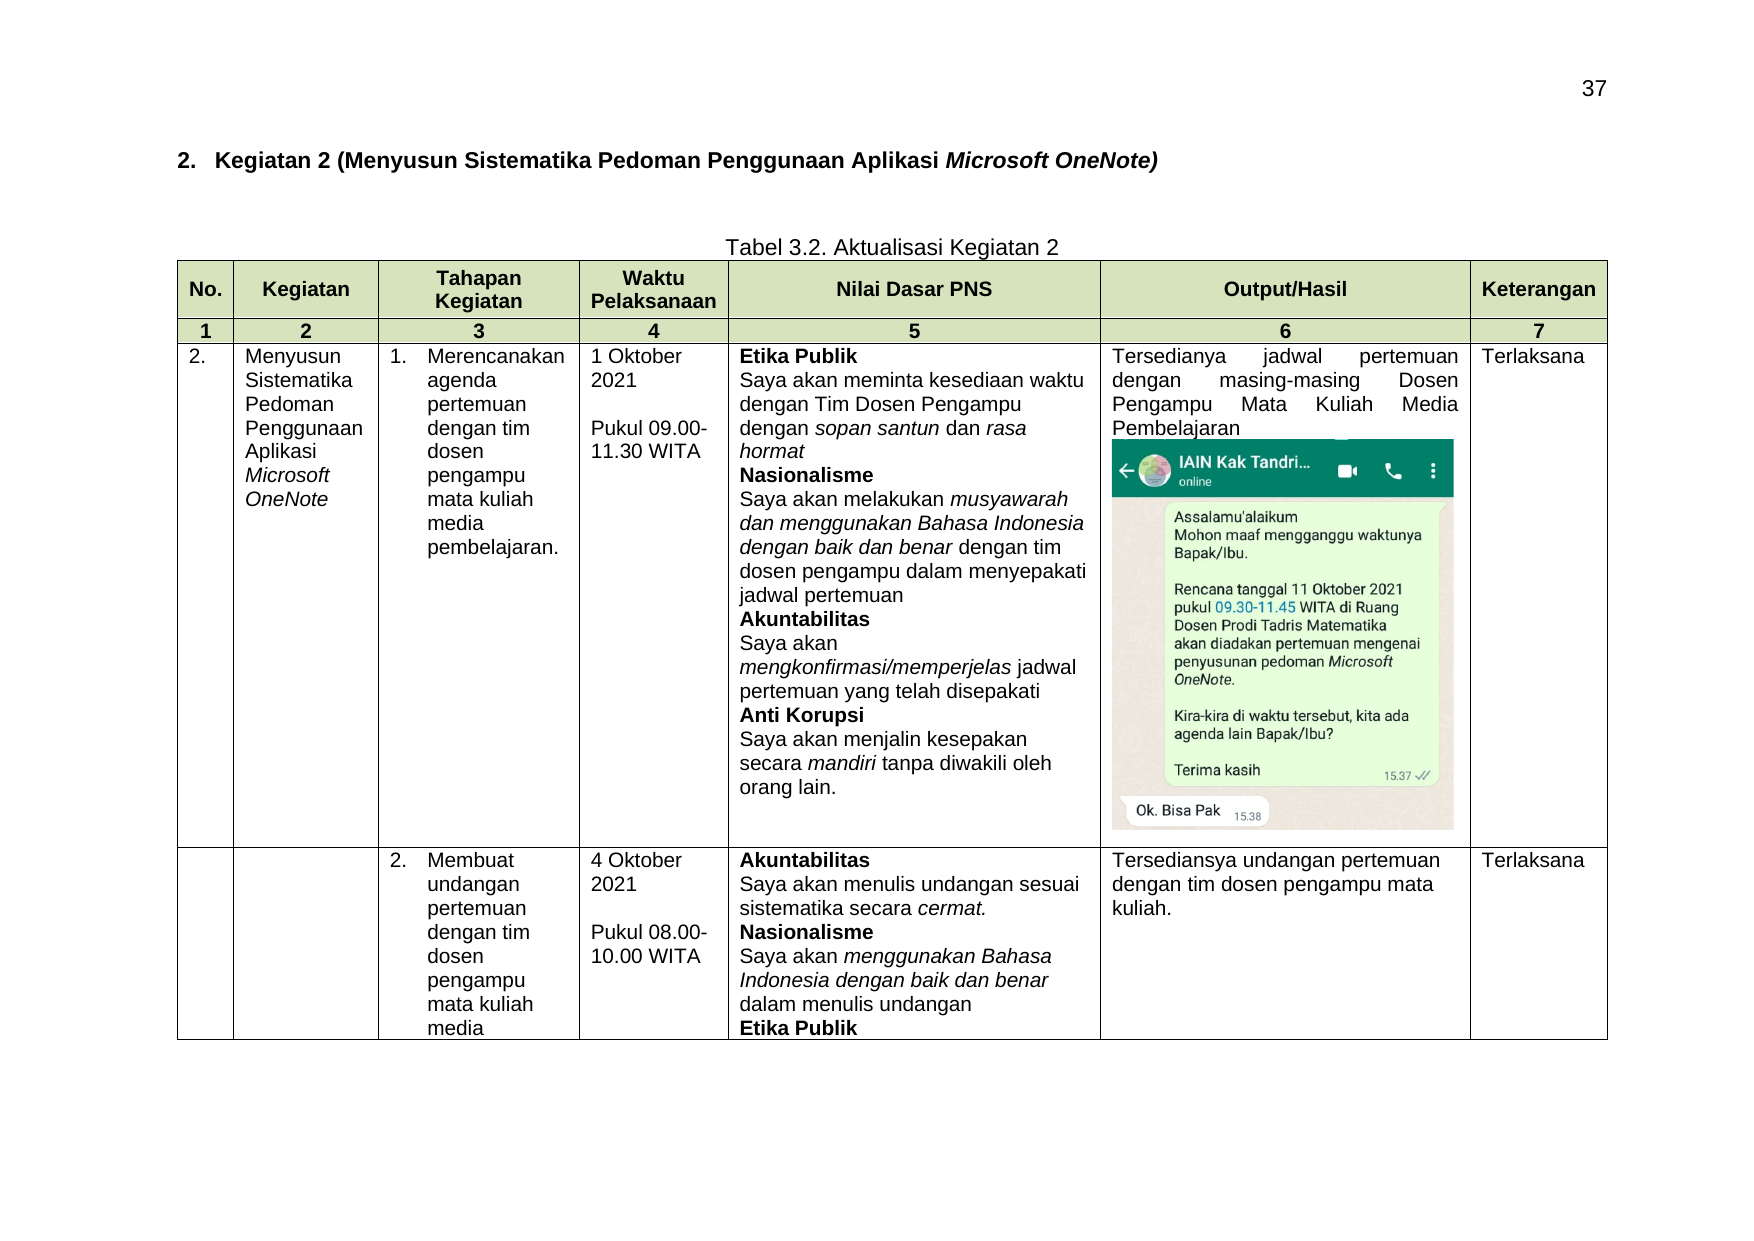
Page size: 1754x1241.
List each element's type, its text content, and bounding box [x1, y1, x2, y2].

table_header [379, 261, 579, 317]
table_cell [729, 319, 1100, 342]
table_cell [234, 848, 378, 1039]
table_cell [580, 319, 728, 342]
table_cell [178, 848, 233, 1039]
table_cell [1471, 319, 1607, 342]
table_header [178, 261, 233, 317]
text Tabel 3.2. Aktualisasi Kegiatan 2 [177, 234, 1607, 260]
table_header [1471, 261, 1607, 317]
list Kegiatan 2 (Menyusun Sistematika Pedoman Penggunaan Aplikasi Microsoft OneNote) [177, 147, 1607, 173]
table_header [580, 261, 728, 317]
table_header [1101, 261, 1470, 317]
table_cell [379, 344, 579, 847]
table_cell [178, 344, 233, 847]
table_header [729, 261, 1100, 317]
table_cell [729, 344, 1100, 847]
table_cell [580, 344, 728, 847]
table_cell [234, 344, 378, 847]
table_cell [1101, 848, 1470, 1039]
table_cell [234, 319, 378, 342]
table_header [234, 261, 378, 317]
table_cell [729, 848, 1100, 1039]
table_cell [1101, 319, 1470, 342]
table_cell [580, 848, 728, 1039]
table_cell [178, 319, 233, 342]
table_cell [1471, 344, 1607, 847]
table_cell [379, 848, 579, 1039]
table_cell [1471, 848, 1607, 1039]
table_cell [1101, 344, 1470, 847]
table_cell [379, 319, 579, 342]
picture [1111, 439, 1454, 830]
